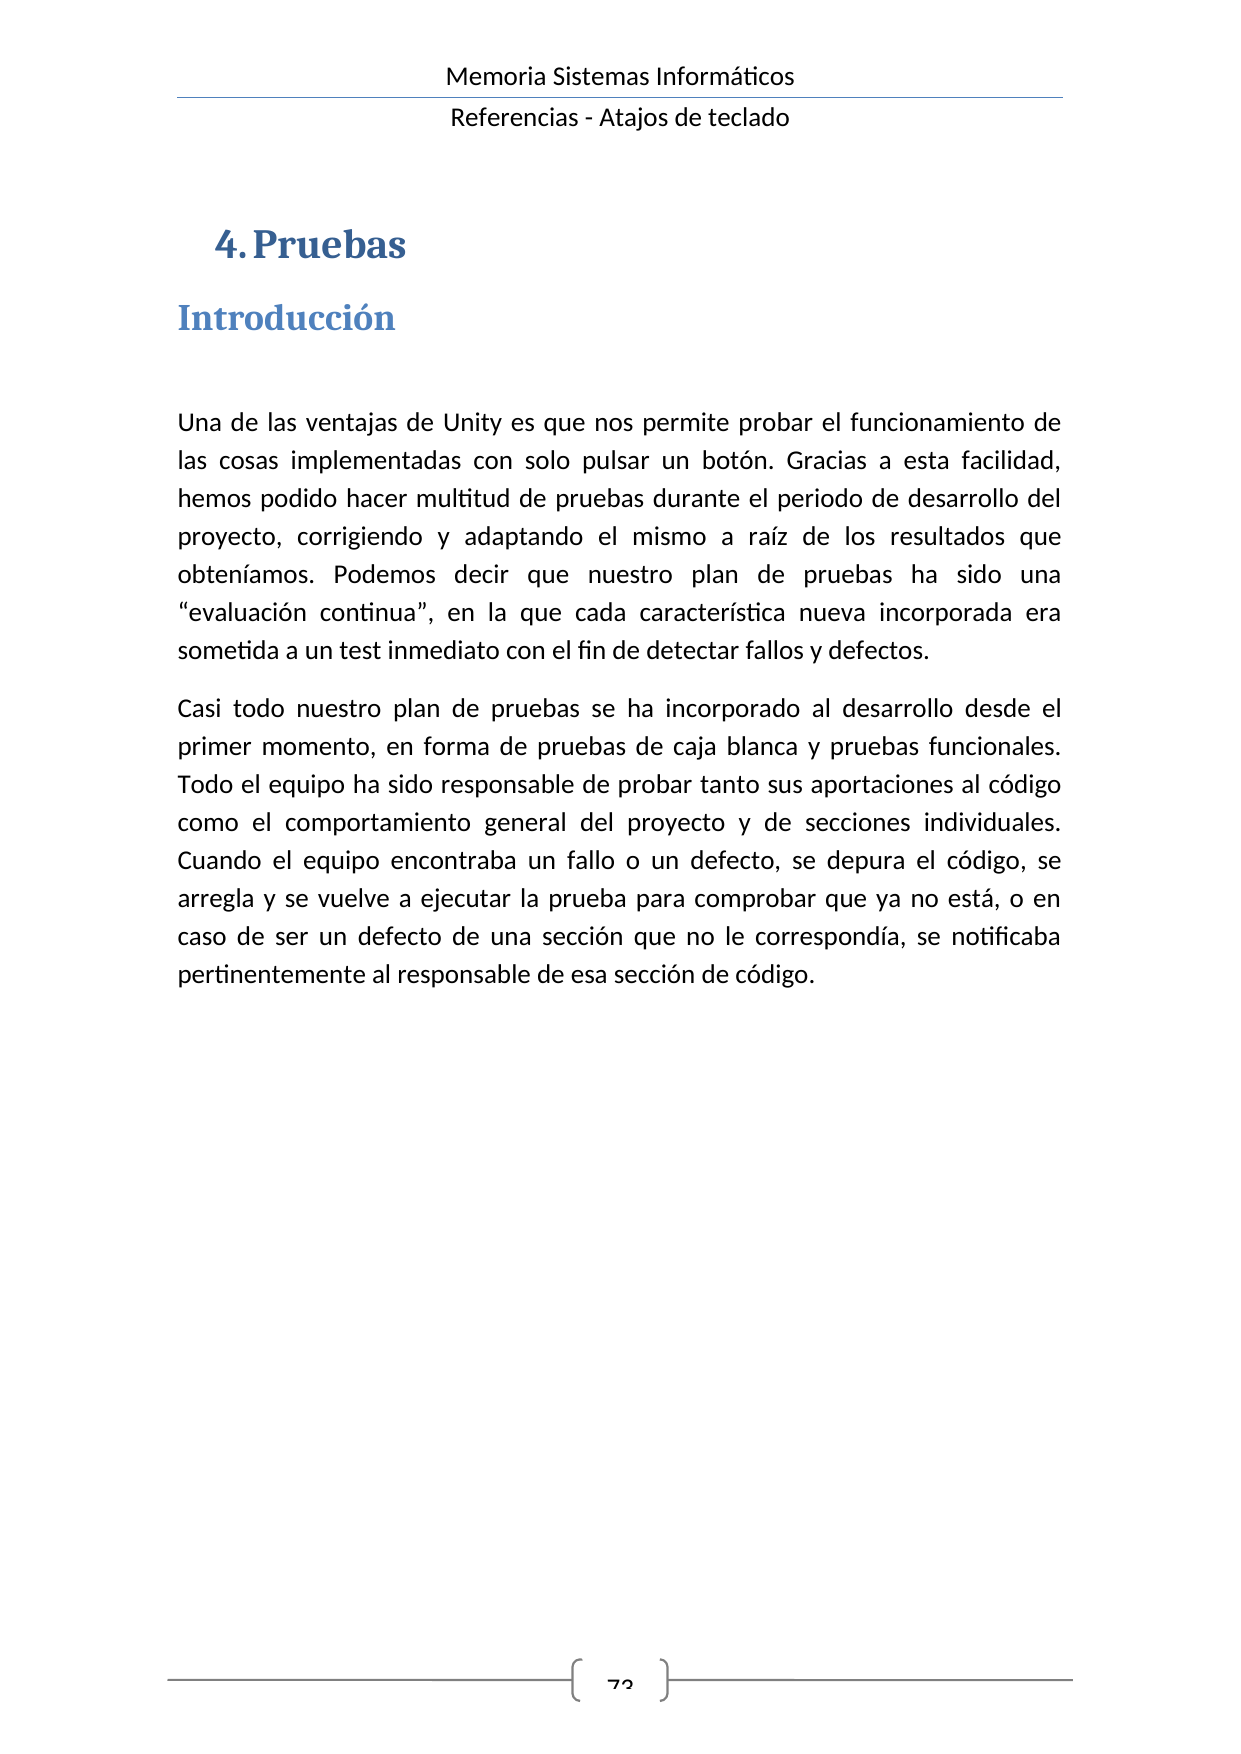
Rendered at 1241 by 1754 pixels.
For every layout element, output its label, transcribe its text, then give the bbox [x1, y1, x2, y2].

text Una de las ventajas de Unity es que nos permite probar el funcionamiento de las cosas implementadas con solo pulsar un botón. Gracias a esta facilidad, hemos podido hacer multitud de pruebas durante el periodo de desarrollo del proyecto, corrigiendo y adaptando el mismo a raíz de los resultados que obteníamos. Podemos decir que nuestro plan de pruebas ha sido una “evaluación continua”, en la que cada característica nueva incorporada era sometida a un test inmediato con el fin de detectar fallos y defectos. [177, 405, 1063, 666]
text Casi todo nuestro plan de pruebas se ha incorporado al desarrollo desde el primer momento, en forma de pruebas de caja blanca y pruebas funcionales. Todo el equipo ha sido responsable de probar tanto sus aportaciones al código como el comportamiento general del proyecto y de secciones individuales. Cuando el equipo encontraba un fallo o un defecto, se depura el código, se arregla y se vuelve a ejecutar la prueba para comprobar que ya no está, o en caso de ser un defecto de una sección que no le correspondía, se notificaba pertinentemente al responsable de esa sección de código. [177, 692, 1063, 990]
subtitle Pruebas [215, 221, 1063, 269]
subtitle Introducción [177, 297, 1063, 340]
